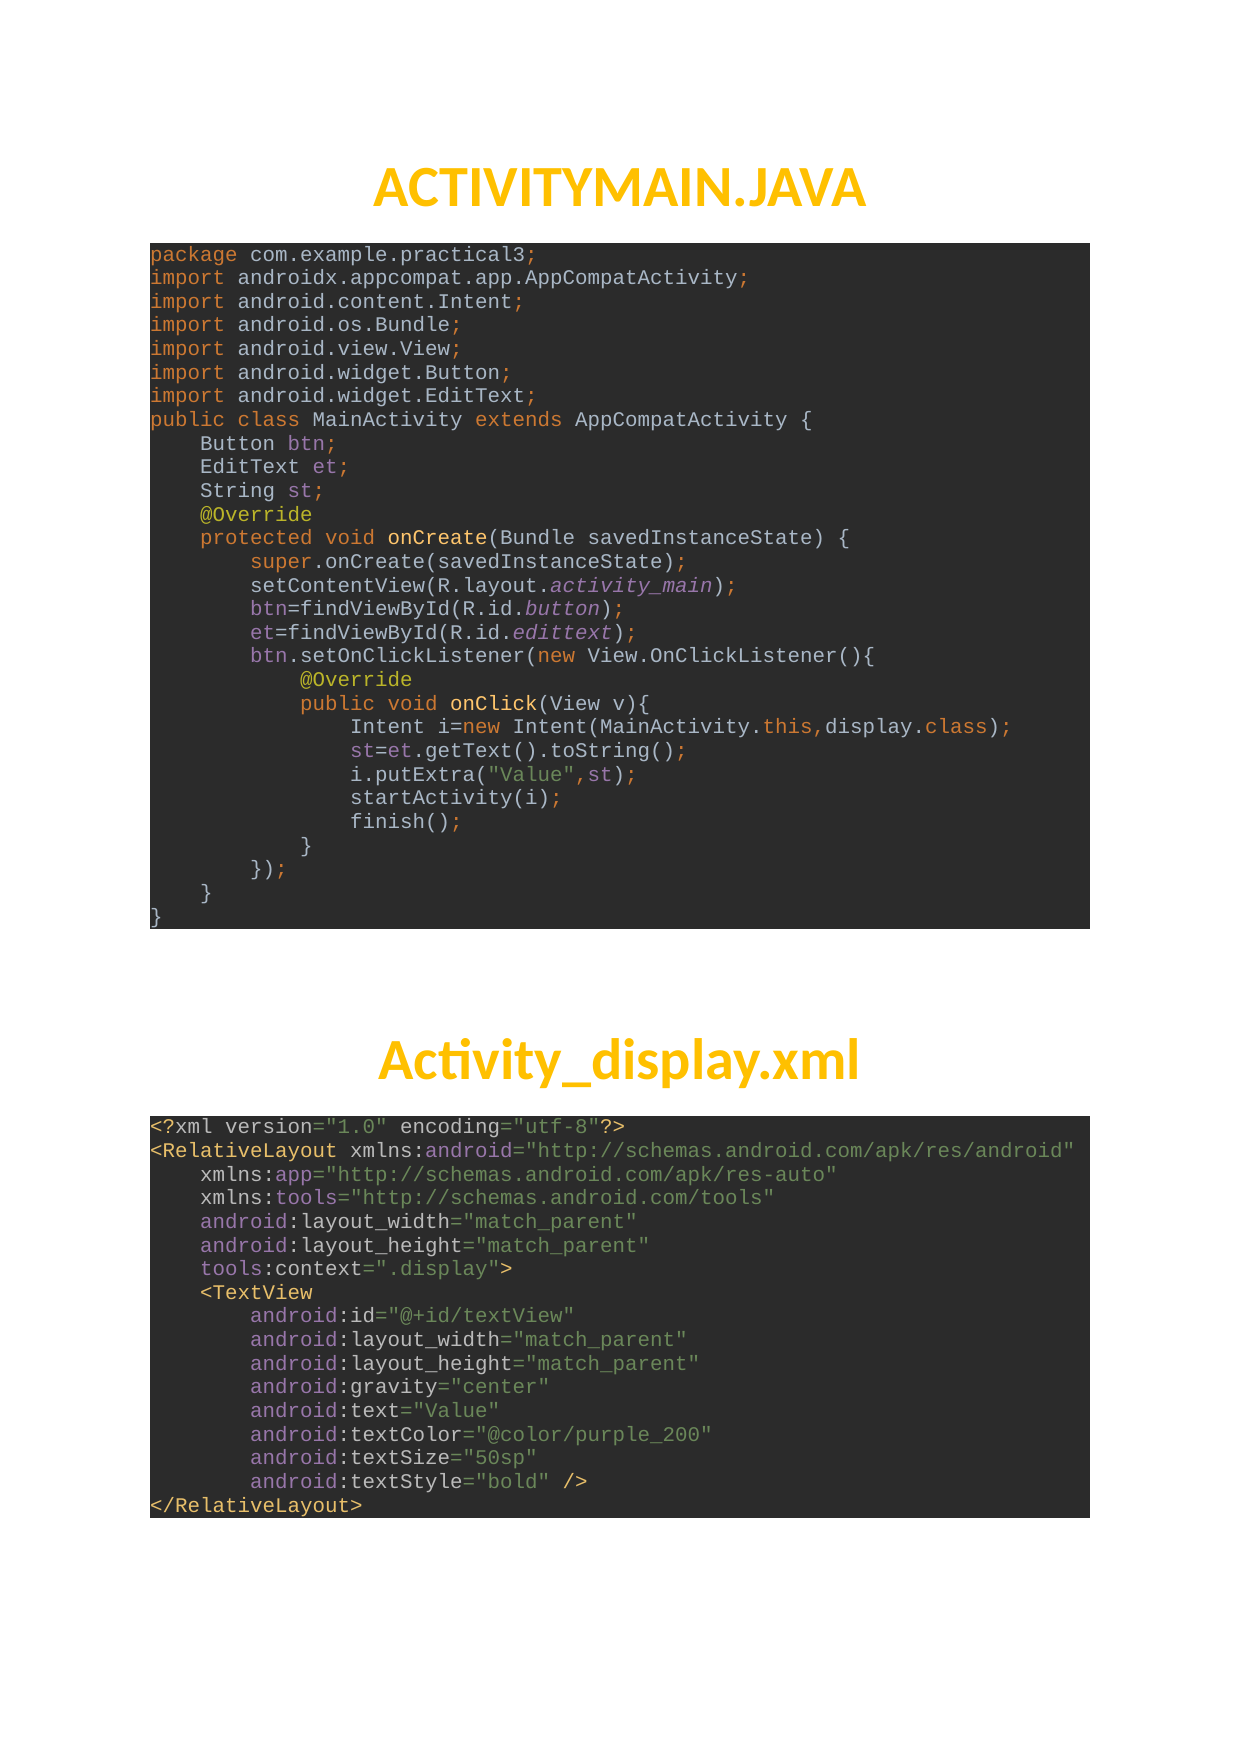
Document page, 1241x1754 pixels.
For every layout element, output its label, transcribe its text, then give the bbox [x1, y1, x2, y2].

text Activity_display.xml [150, 1023, 1090, 1094]
text package com.example.practical3; import androidx.appcompat.app.AppCompatActivity; import android.content.Intent; import android.os.Bundle; import android.view.View; import android.widget.Button; import android.widget.EditText; public class MainActivity extends AppCompatActivity { Button btn; EditText et; String st; @Override protected void onCreate(Bundle savedInstanceState) { super.onCreate(savedInstanceState); setContentView(R.layout.activity_main); btn=findViewById(R.id.button); et=findViewById(R.id.edittext); btn.setOnClickListener(new View.OnClickListener(){ @Override public void onClick(View v){ Intent i=new Intent(MainActivity.this,display.class); st=et.getText().toString(); i.putExtra("Value",st); startActivity(i); finish(); } }); } } [150, 243, 1090, 929]
text <?xml version="1.0" encoding="utf-8"?> <RelativeLayout xmlns:android="http://schemas.android.com/apk/res/android" xmlns:app="http://schemas.android.com/apk/res-auto" xmlns:tools="http://schemas.android.com/tools" android:layout_width="match_parent" android:layout_height="match_parent" tools:context=".display"> <TextView android:id="@+id/textView" android:layout_width="match_parent" android:layout_height="match_parent" android:gravity="center" android:text="Value" android:textColor="@color/purple_200" android:textSize="50sp" android:textStyle="bold" /> </RelativeLayout> [150, 1116, 1090, 1518]
text ACTIVITYMAIN.JAVA [150, 150, 1090, 221]
